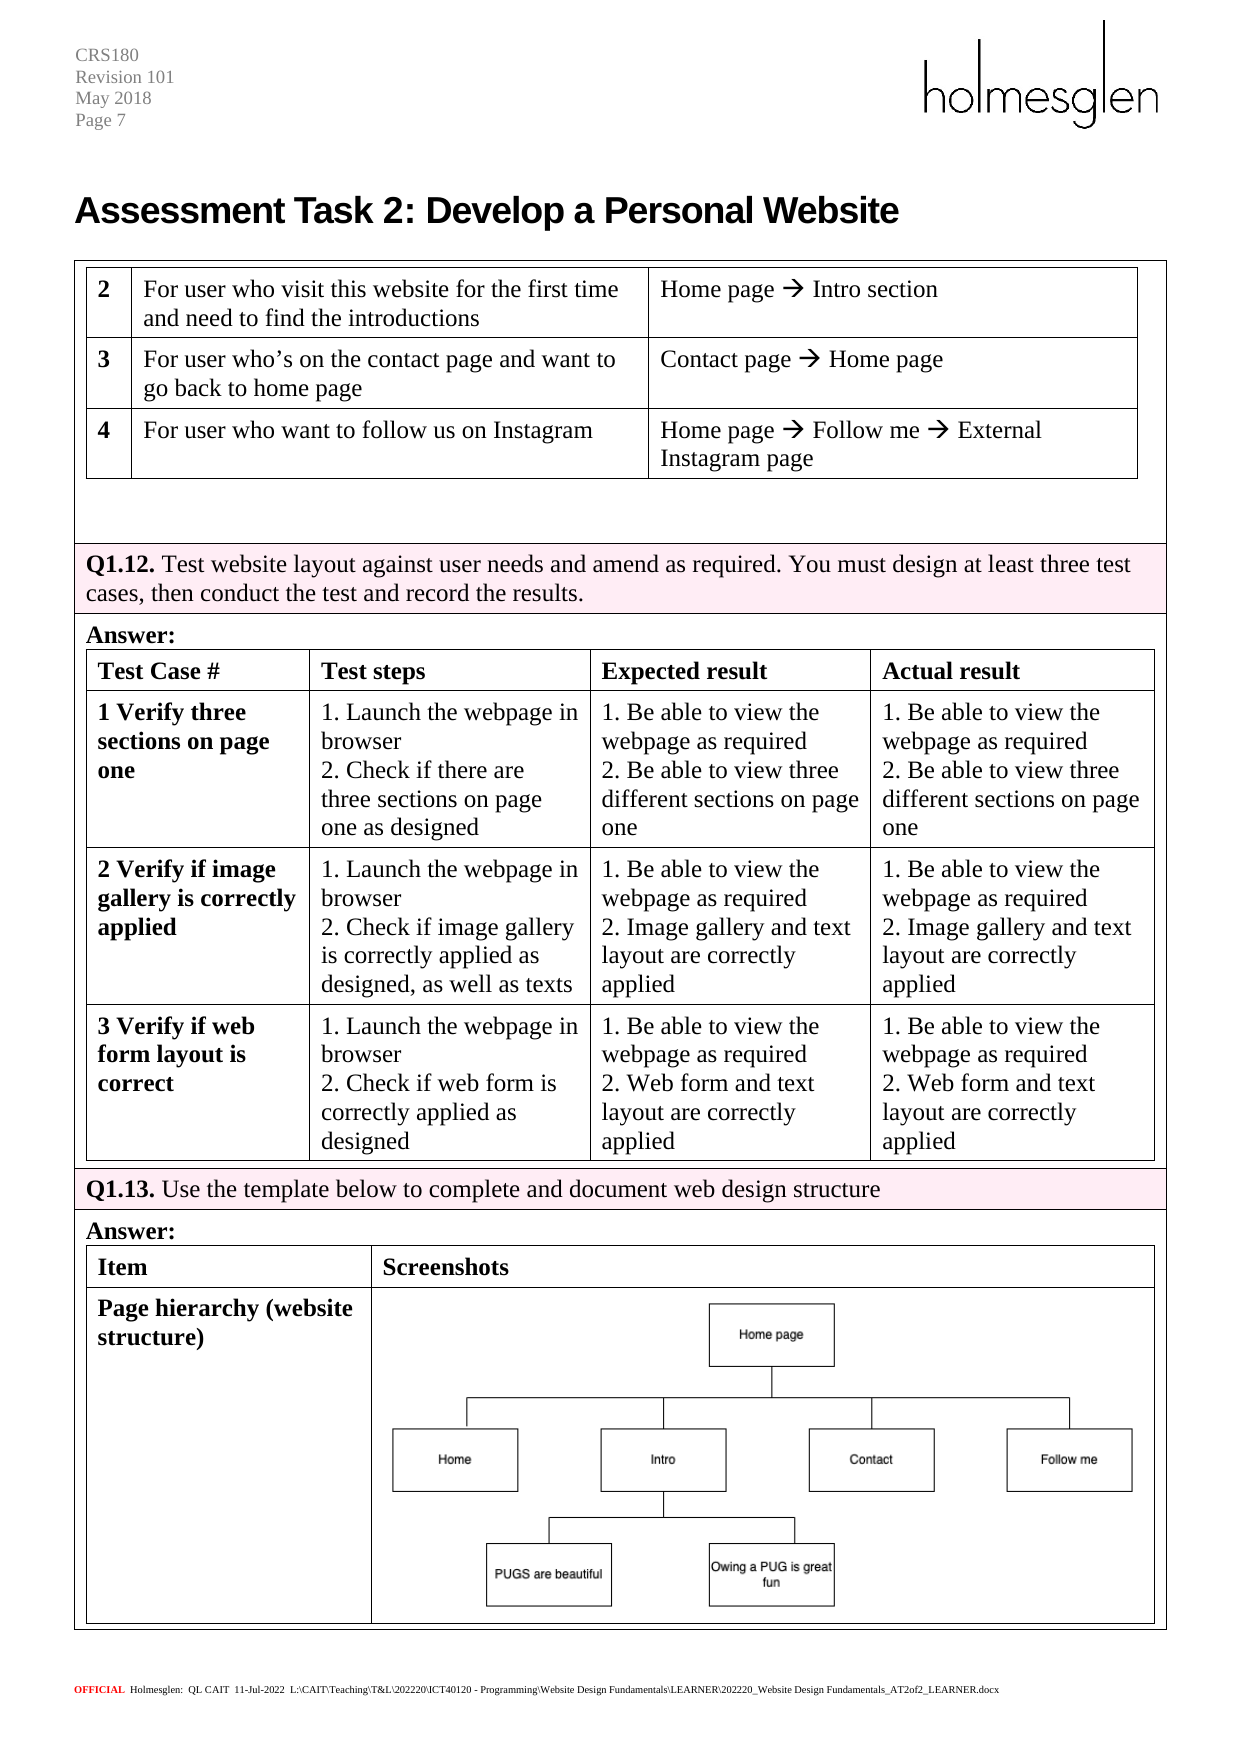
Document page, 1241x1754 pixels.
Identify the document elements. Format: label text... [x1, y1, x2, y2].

picture [902, 20, 1158, 152]
table_cell Q1.12. Test website layout against user needs and amend as required. You must design at least three test cases, then conduct the test and record the results. [75, 544, 1166, 613]
table_cell Answer: [75, 261, 1166, 543]
table_cell Answer: [75, 614, 1166, 1167]
table_cell Q1.13. Use the template below to complete and document web design structure [75, 1169, 1166, 1209]
picture [382, 1293, 1143, 1617]
table_cell Answer: [75, 1210, 1166, 1629]
